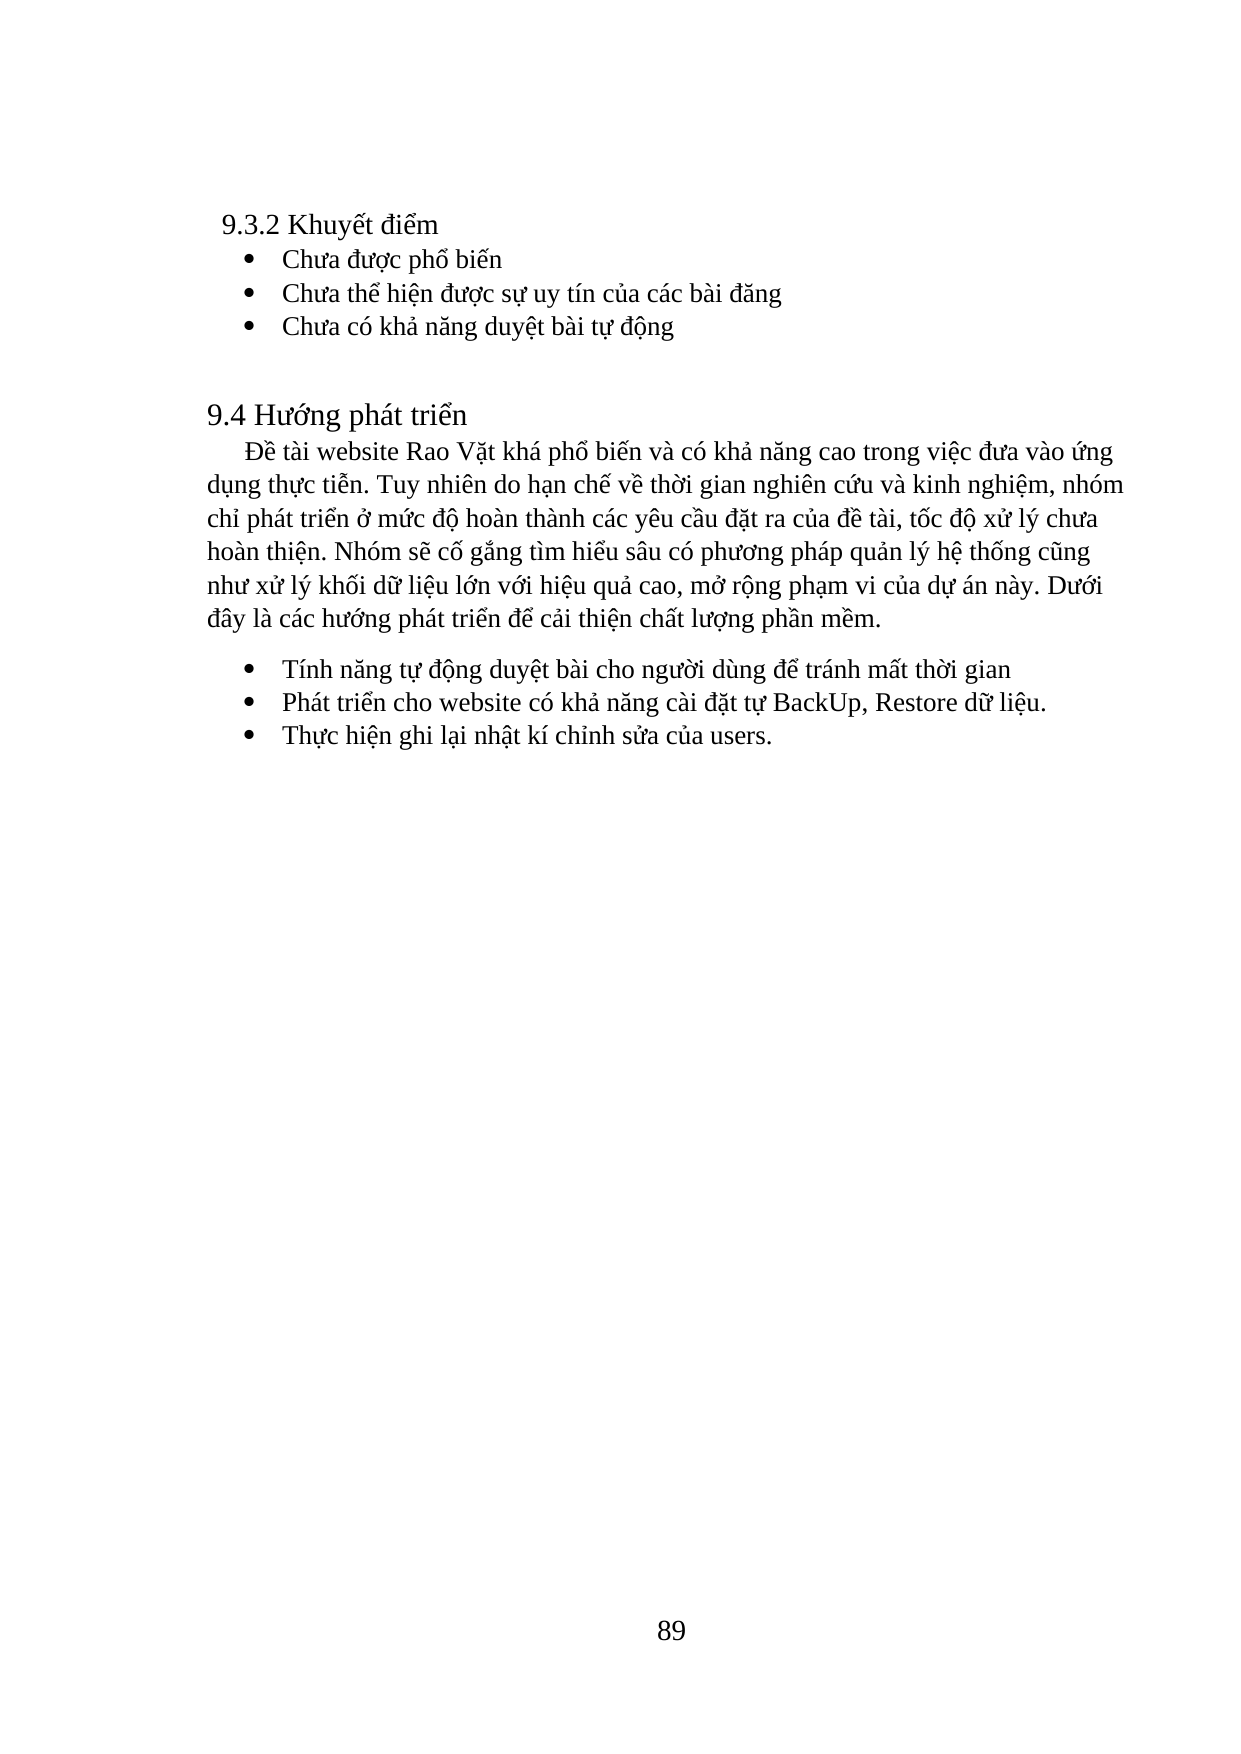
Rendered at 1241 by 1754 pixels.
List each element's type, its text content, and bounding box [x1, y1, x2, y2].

subtitle 9.4 Hướng phát triển [207, 396, 1126, 432]
list Tính năng tự động duyệt bài cho người dùng để tránh mất thời gian [244, 653, 1126, 684]
text Đề tài website Rao Vặt khá phổ biến và có khả năng cao trong việc đưa vào ứng dụng thực tiễn. Tuy nhiên do hạn chế về thời gian nghiên cứu và kinh nghiệm, nhóm chỉ phát triển ở mức độ hoàn thành các yêu cầu đặt ra của đề tài, tốc độ xử lý chưa hoàn thiện. Nhóm sẽ cố gắng tìm hiểu sâu có phương pháp quản lý hệ thống cũng như xử lý khối dữ liệu lớn với hiệu quả cao, mở rộng phạm vi của dự án này. Dưới đây là các hướng phát triển để cải thiện chất lượng phần mềm. [207, 435, 1126, 634]
list Chưa được phổ biến [244, 243, 1126, 274]
subtitle 9.3.2 Khuyết điểm [222, 207, 1126, 240]
list Chưa có khả năng duyệt bài tự động [244, 310, 1126, 342]
list Chưa thể hiện được sự uy tín của các bài đăng [244, 277, 1126, 308]
list Phát triển cho website có khả năng cài đặt tự BackUp, Restore dữ liệu. [244, 686, 1126, 717]
list Thực hiện ghi lại nhật kí chỉnh sửa của users. [244, 719, 1126, 750]
